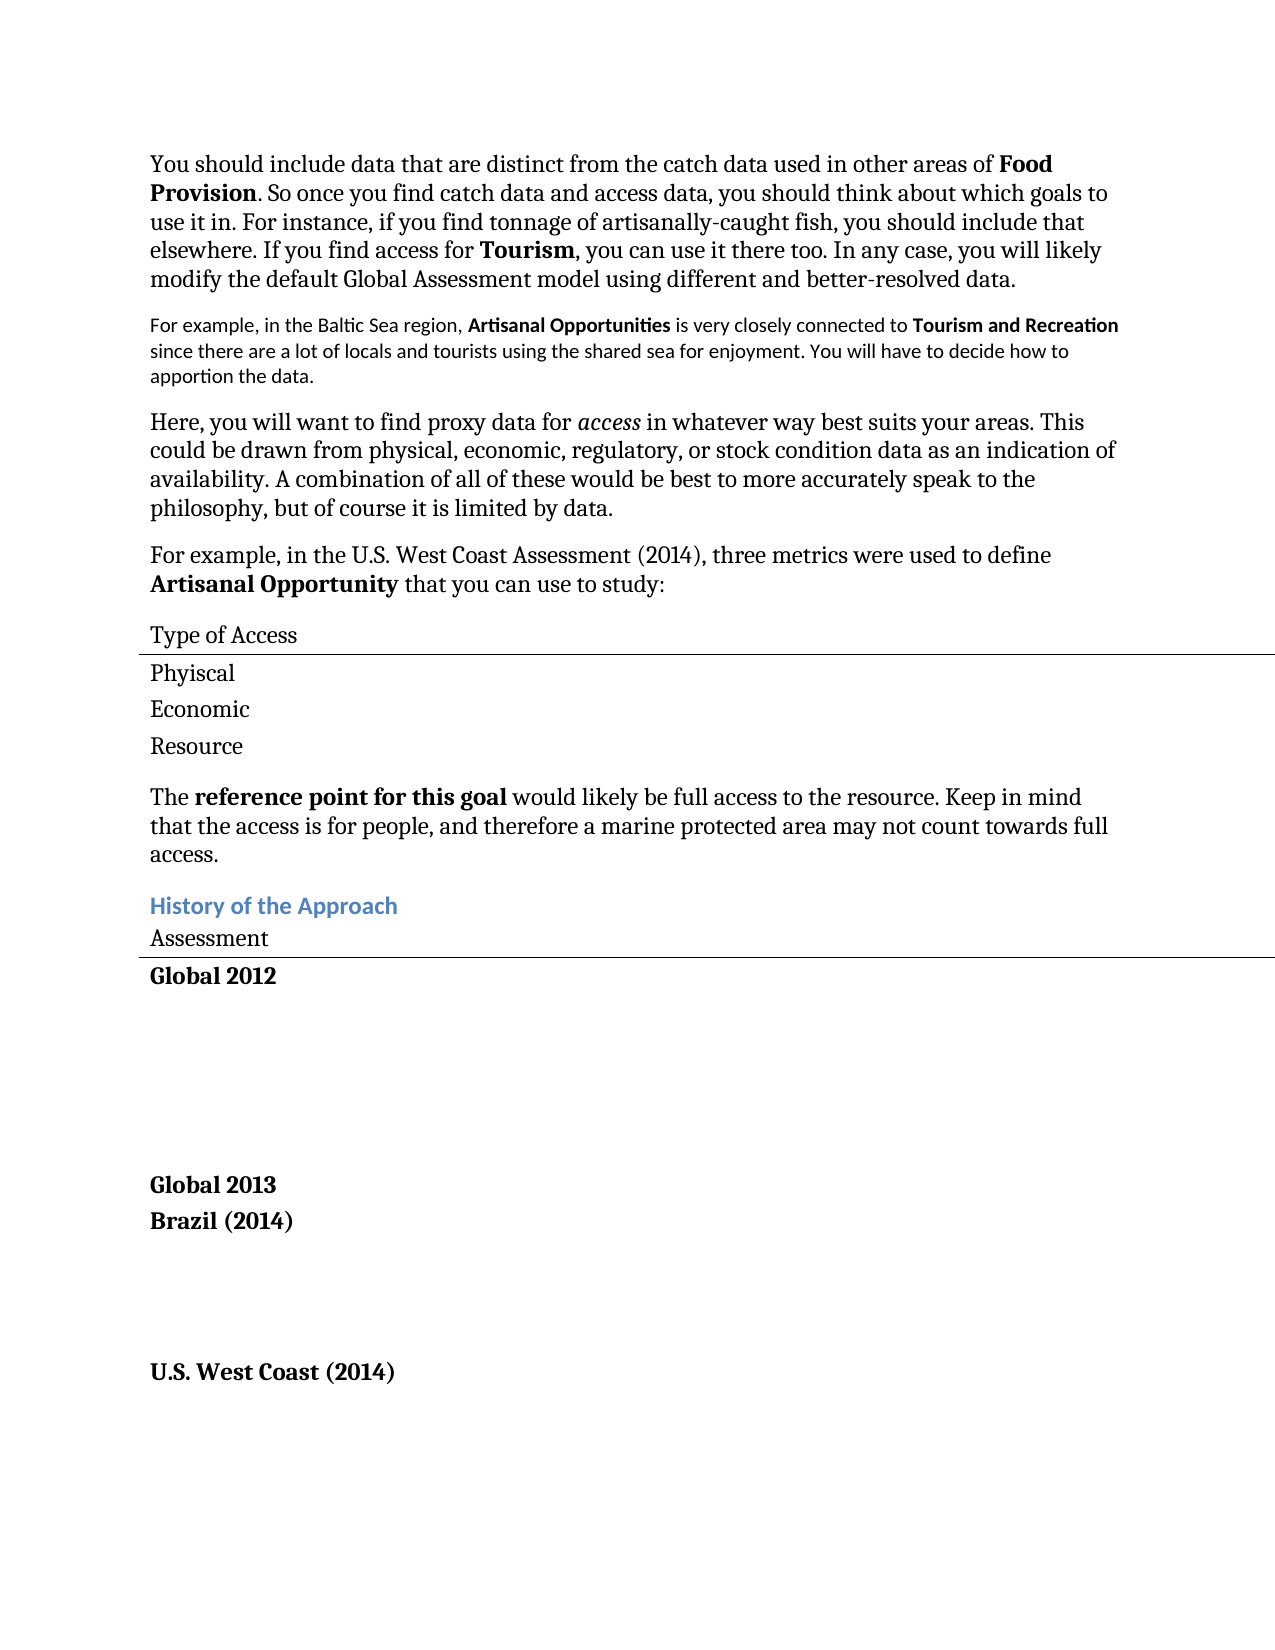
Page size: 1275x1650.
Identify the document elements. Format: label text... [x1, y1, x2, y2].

text For example, in the Baltic Sea region, Artisanal Opportunities is very closely connected to Tourism and Recreation since there are a lot of locals and tourists using the shared sea for enjoyment. You will have to decide how to apportion the data. [150, 312, 1125, 389]
text You should include data that are distinct from the catch data used in other areas of Food Provision. So once you find catch data and access data, you should think about which goals to use it in. For instance, if you find tonnage of artisanally-caught fish, you should include that elsewhere. If you find access for Tourism, you can use it there too. In any case, you will likely modify the default Global Assessment model using different and better-resolved data. [150, 150, 1125, 294]
subtitle History of the Approach [150, 890, 1125, 920]
table_cell Brazil (2014) [139, 1203, 1275, 1354]
text For example, in the U.S. West Coast Assessment (2014), three metrics were used to define Artisanal Opportunity that you can use to study: [150, 541, 1125, 599]
text Here, you will want to find proxy data for access in whatever way best suits your areas. This could be drawn from physical, economic, regulatory, or stock condition data as an indication of availability. A combination of all of these would be best to more accurately speak to the philosophy, but of course it is limited by data. [150, 407, 1125, 522]
table_cell Global 2012 [139, 958, 1275, 1167]
table_cell Phyiscal [139, 655, 1275, 692]
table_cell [139, 1355, 1275, 1477]
table_header Assessment [139, 920, 1275, 957]
table_cell Resource [139, 728, 1275, 764]
table_cell Economic [139, 692, 1275, 728]
text The reference point for this goal would likely be full access to the resource. Keep in mind that the access is for people, and therefore a marine protected area may not count towards full access. [150, 783, 1125, 869]
table_header Type of Access [139, 618, 1275, 654]
table_cell Global 2013 [139, 1167, 1275, 1203]
